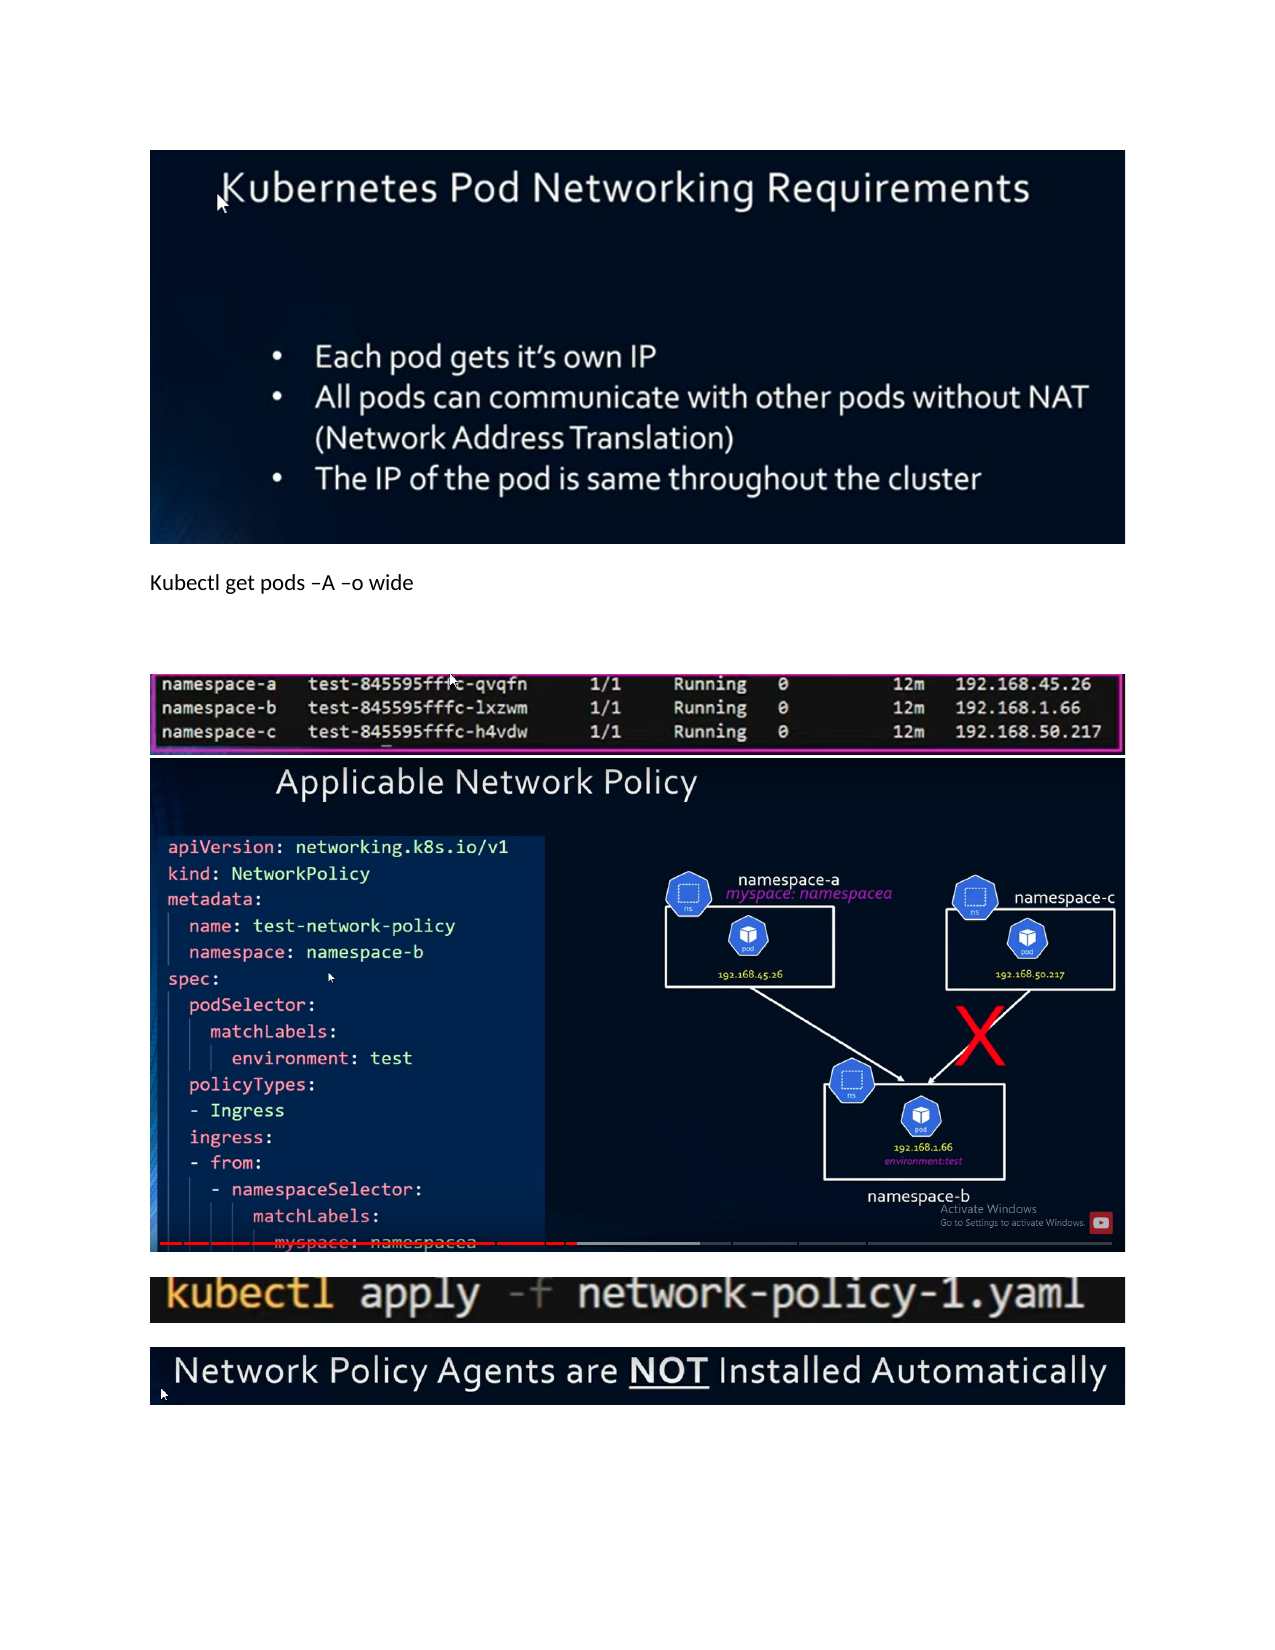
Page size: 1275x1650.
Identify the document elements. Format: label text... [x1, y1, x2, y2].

picture [150, 674, 1125, 755]
picture [150, 1277, 1125, 1323]
picture [150, 1347, 1125, 1405]
picture [150, 150, 1125, 544]
picture [150, 758, 1125, 1252]
text Kubectl get pods –A –o wide [150, 568, 1125, 596]
